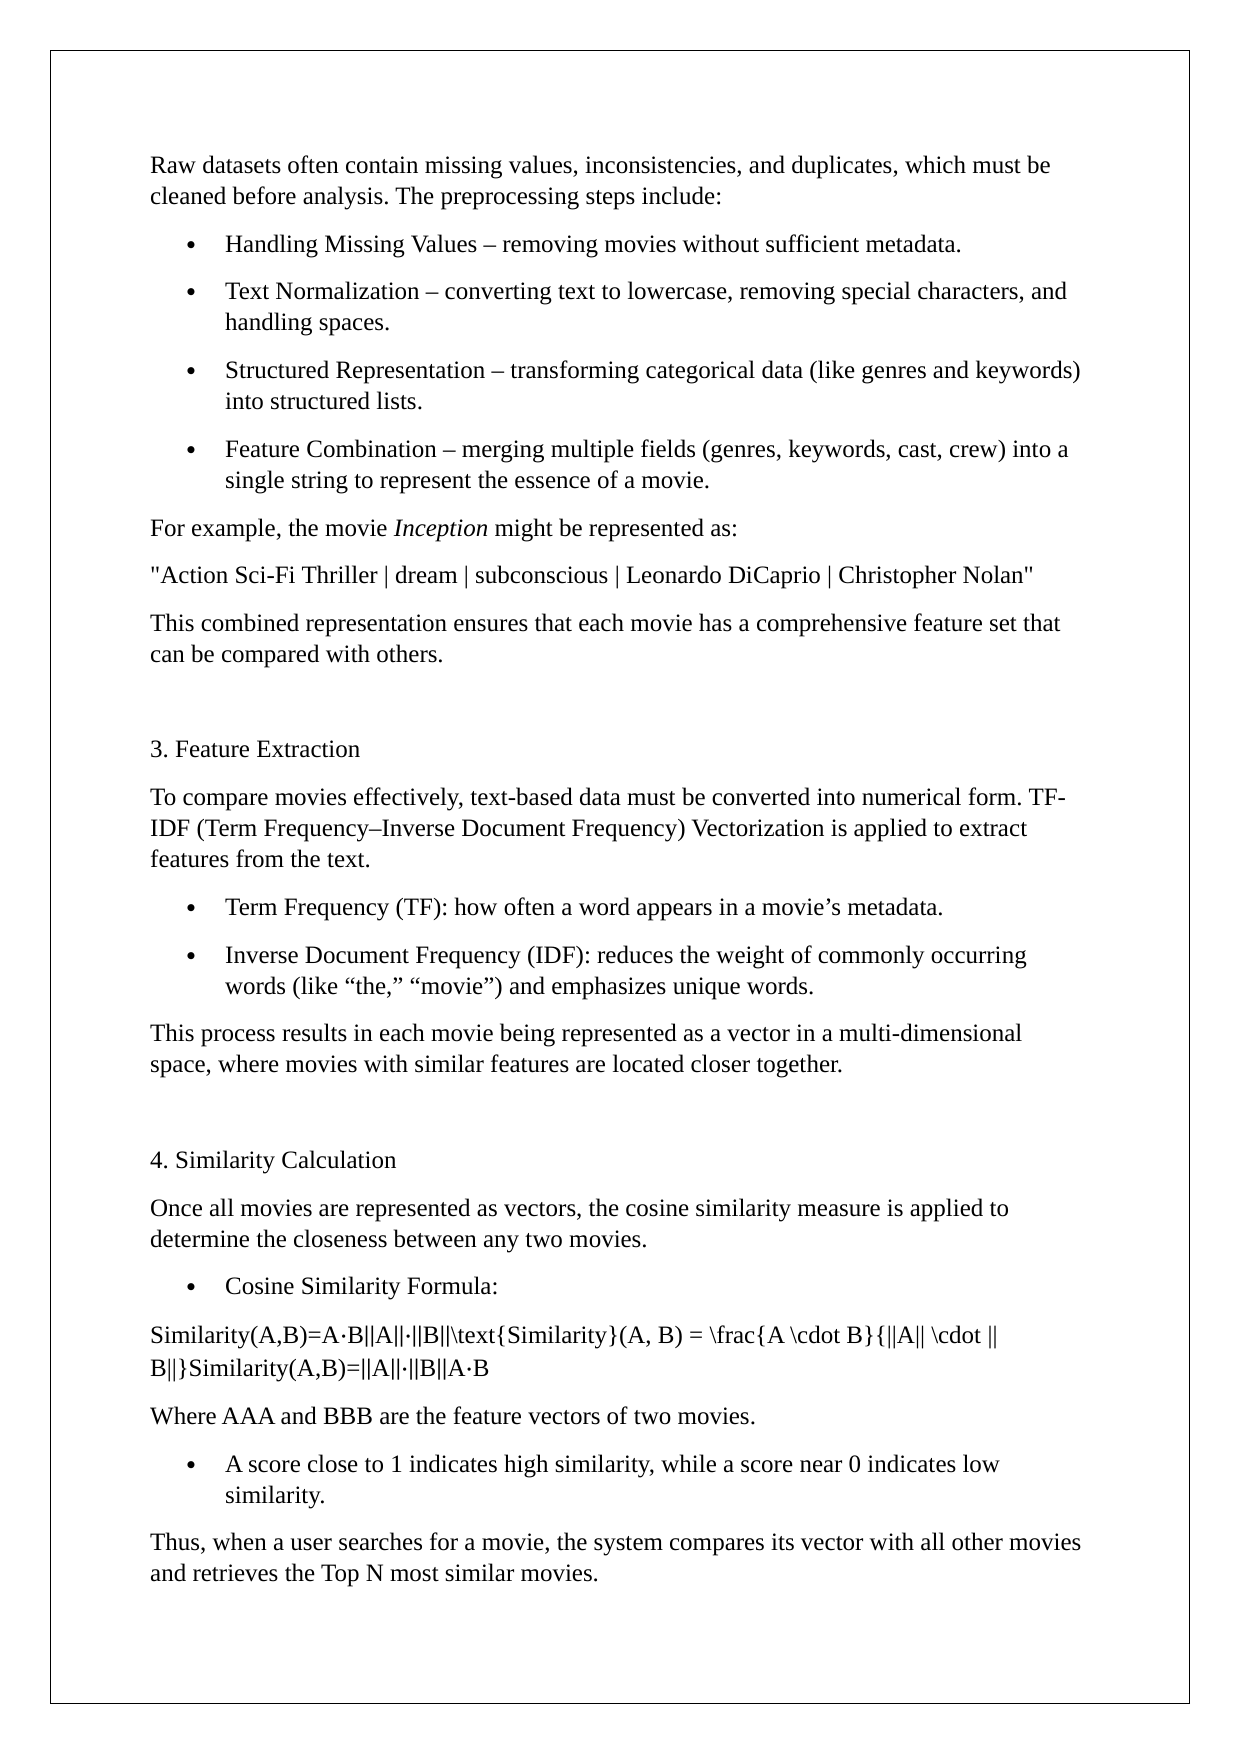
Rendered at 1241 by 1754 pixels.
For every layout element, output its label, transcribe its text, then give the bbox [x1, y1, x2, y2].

text Where AAA and BBB are the feature vectors of two movies. [150, 1401, 1090, 1430]
list Feature Combination – merging multiple fields (genres, keywords, cast, crew) into a single string to represent the essence of a movie. [187, 434, 1090, 494]
text For example, the movie Inception might be represented as: [150, 513, 1090, 541]
list Text Normalization – converting text to lowercase, removing special characters, and handling spaces. [187, 276, 1090, 336]
text Raw datasets often contain missing values, inconsistencies, and duplicates, which must be cleaned before analysis. The preprocessing steps include: [150, 150, 1090, 210]
list Cosine Similarity Formula: [187, 1271, 1090, 1300]
list Handling Missing Values – removing movies without sufficient metadata. [187, 229, 1090, 257]
text Similarity(A,B)=A⋅B∣∣A∣∣⋅∣∣B∣∣\text{Similarity}(A, B) = \frac{A \cdot B}{||A|| \cdot ||B||}Similarity(A,B)=∣∣A∣∣⋅∣∣B∣∣A⋅B​ [150, 1319, 1090, 1382]
text "Action Sci-Fi Thriller | dream | subconscious | Leonardo DiCaprio | Christopher Nolan" [150, 560, 1090, 589]
list Inverse Document Frequency (IDF): reduces the weight of commonly occurring words (like “the,” “movie”) and emphasizes unique words. [187, 940, 1090, 999]
list Structured Representation – transforming categorical data (like genres and keywords) into structured lists. [187, 355, 1090, 415]
text 3. Feature Extraction [150, 734, 1090, 763]
text To compare movies effectively, text-based data must be converted into numerical form. TF-IDF (Term Frequency–Inverse Document Frequency) Vectorization is applied to extract features from the text. [150, 782, 1090, 873]
list A score close to 1 indicates high similarity, while a score near 0 indicates low similarity. [187, 1449, 1090, 1508]
text This process results in each movie being represented as a vector in a multi-dimensional space, where movies with similar features are located closer together. [150, 1018, 1090, 1078]
list Term Frequency (TF): how often a word appears in a movie’s metadata. [187, 892, 1090, 921]
text This combined representation ensures that each movie has a comprehensive feature set that can be compared with others. [150, 608, 1090, 668]
text Thus, when a user searches for a movie, the system compares its vector with all other movies and retrieves the Top N most similar movies. [150, 1527, 1090, 1587]
text Once all movies are represented as vectors, the cosine similarity measure is applied to determine the closeness between any two movies. [150, 1193, 1090, 1252]
text 4. Similarity Calculation [150, 1145, 1090, 1174]
